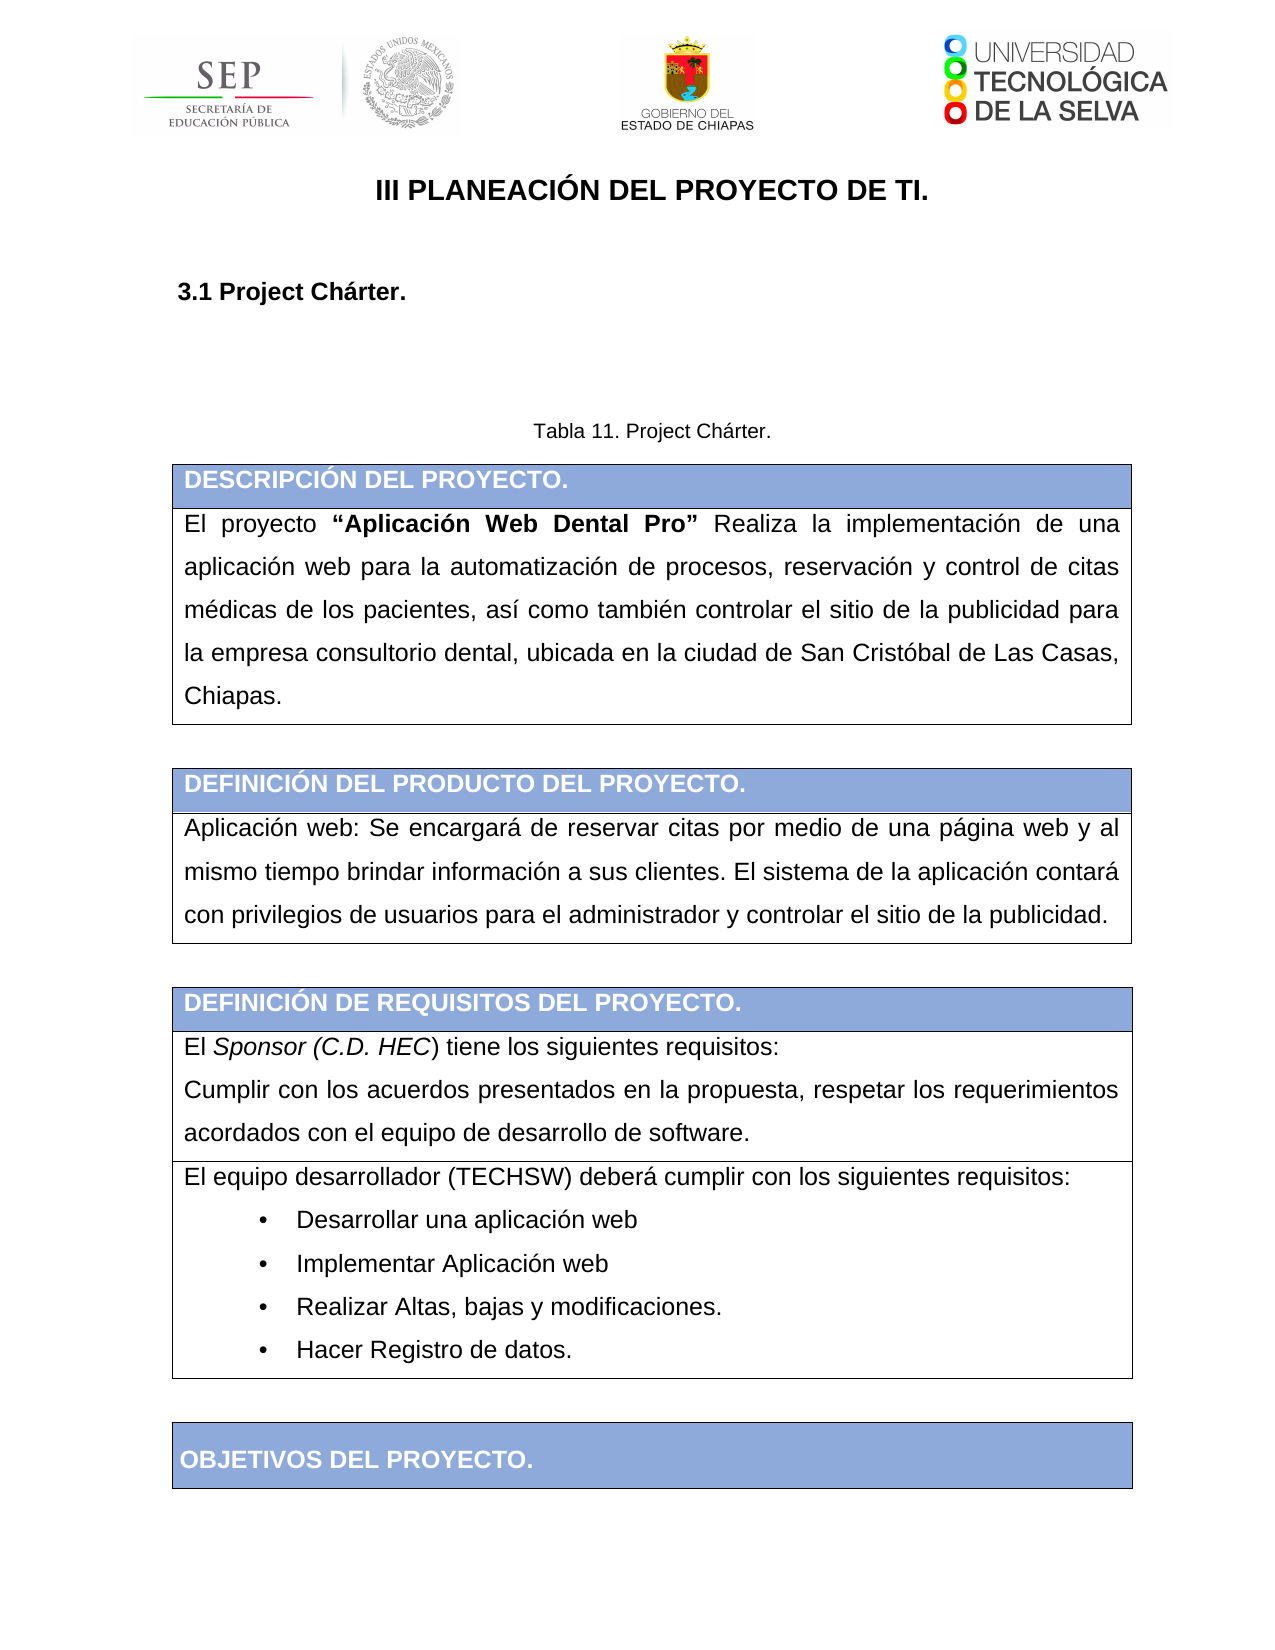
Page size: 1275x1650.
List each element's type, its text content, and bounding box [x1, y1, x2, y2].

table_header DEFINICIÓN DE REQUISITOS DEL PROYECTO. [173, 988, 1132, 1031]
table_cell El Sponsor (C.D. HEC) tiene los siguientes requisitos: Cumplir con los acuerdos presentados en la propuesta, respetar los requerimientos acordados con el equipo de desarrollo de software. [173, 1032, 1132, 1161]
table_header OBJETIVOS DEL PROYECTO. [173, 1423, 1132, 1488]
table_cell El proyecto “Aplicación Web Dental Pro” Realiza la implementación de una aplicación web para la automatización de procesos, reservación y control de citas médicas de los pacientes, así como también controlar el sitio de la publicidad para la empresa consultorio dental, ubicada en la ciudad de San Cristóbal de Las Casas, Chiapas. [173, 509, 1131, 724]
picture [131, 34, 462, 136]
picture [933, 29, 1173, 130]
table_cell El equipo desarrollador (TECHSW) deberá cumplir con los siguientes requisitos: Desarrollar una aplicación web Implementar Aplicación web Realizar Altas, bajas y modificaciones. Hacer Registro de datos. [173, 1162, 1132, 1378]
subtitle III PLANEACIÓN DEL PROYECTO DE TI. [177, 173, 1127, 206]
table_header DESCRIPCIÓN DEL PROYECTO. [173, 465, 1131, 508]
subtitle 3.1 Project Chárter. [177, 277, 1127, 306]
table_cell Aplicación web: Se encargará de reservar citas por medio de una página web y al mismo tiempo brindar información a sus clientes. El sistema de la aplicación contará con privilegios de usuarios para el administrador y controlar el sitio de la publicidad. [173, 814, 1131, 943]
picture [618, 34, 757, 135]
table_header DEFINICIÓN DEL PRODUCTO DEL PROYECTO. [173, 769, 1131, 812]
text Tabla 11. Project Chárter. [177, 419, 1127, 443]
